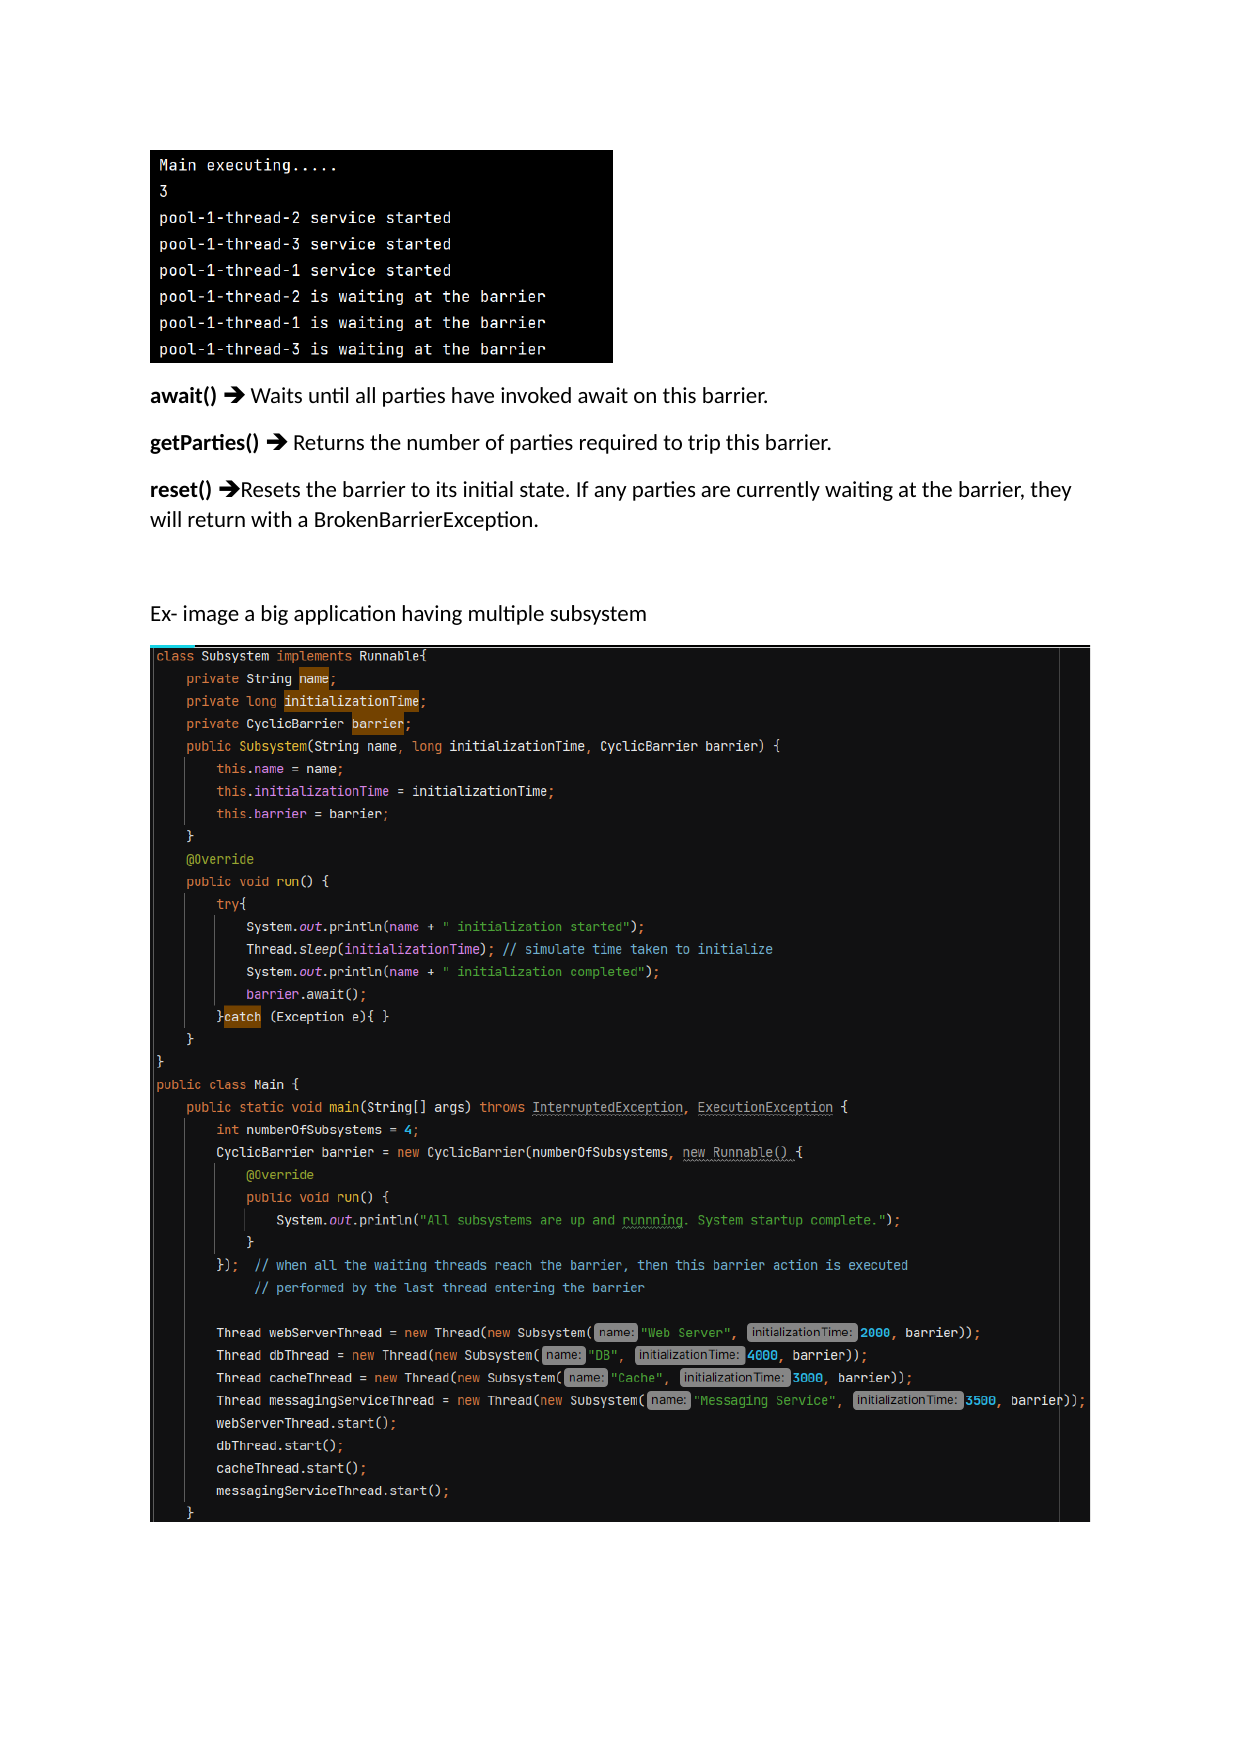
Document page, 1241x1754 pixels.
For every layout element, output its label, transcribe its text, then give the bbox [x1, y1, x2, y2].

picture [150, 645, 1091, 1522]
text getParties() Returns the number of parties required to trip this barrier. [150, 428, 1090, 456]
text await() Waits until all parties have invoked await on this barrier. [150, 381, 1090, 409]
text Ex- image a big application having multiple subsystem [150, 599, 1090, 627]
picture [150, 150, 613, 363]
text reset() Resets the barrier to its initial state. If any parties are currently waiting at the barrier, they will return with a BrokenBarrierException. [150, 475, 1090, 533]
